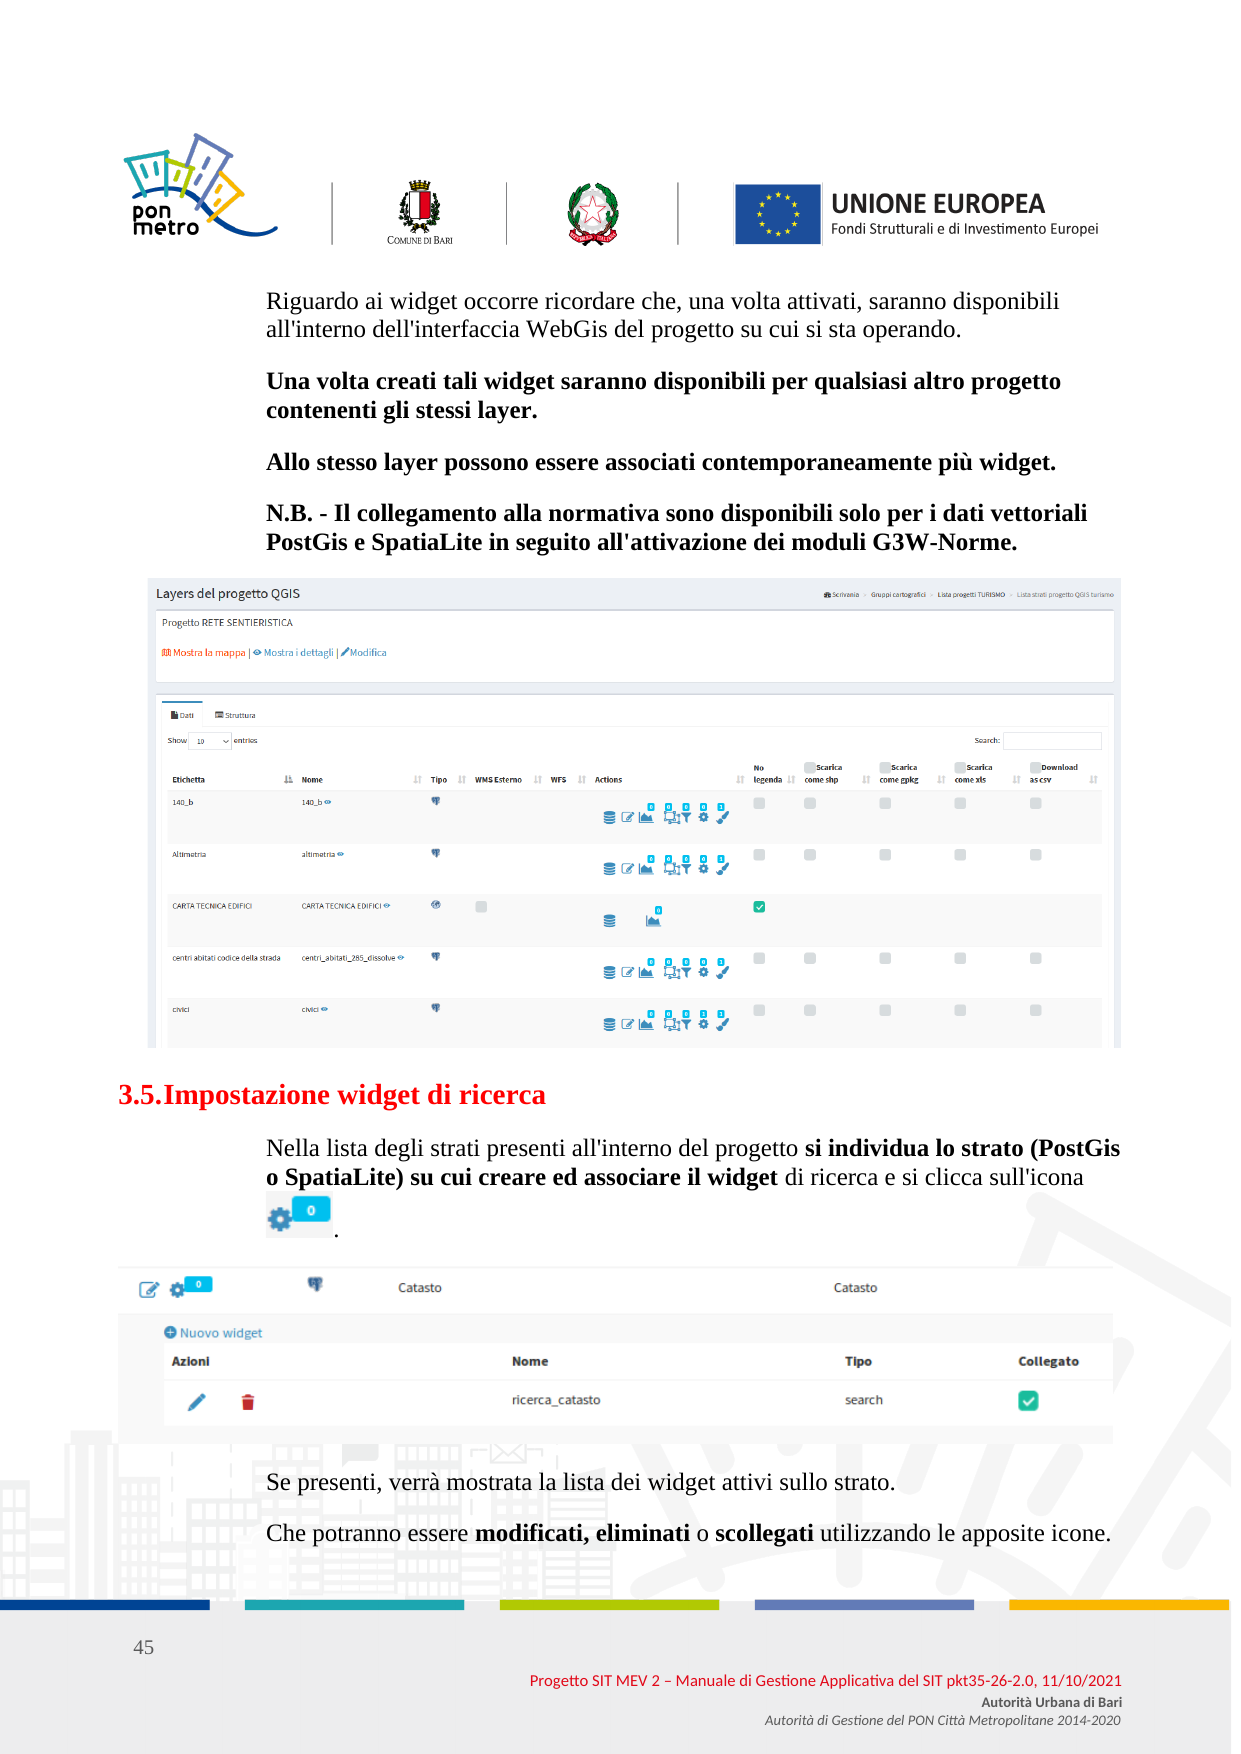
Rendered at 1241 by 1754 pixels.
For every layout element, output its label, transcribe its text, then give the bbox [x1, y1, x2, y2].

picture [118, 75, 1105, 282]
picture [147, 578, 1121, 1048]
text Riguardo ai widget occorre ricordare che, una volta attivati, saranno disponibili all'interno dell'interfaccia WebGis del progetto su cui si sta operando. [266, 286, 1122, 343]
text Nella lista degli strati presenti all'interno del progetto si individua lo strato (PostGis o SpatiaLite) su cui creare ed associare il widget di ricerca e si clicca sull'icona . [266, 1133, 1122, 1243]
text Che potranno essere modificati, eliminati o scollegati utilizzando le apposite icone. [266, 1518, 1122, 1547]
text N.B. - Il collegamento alla normativa sono disponibili solo per i dati vettoriali PostGis e SpatiaLite in seguito all'attivazione dei moduli G3W-Norme. [266, 498, 1122, 556]
text Una volta creati tali widget saranno disponibili per qualsiasi altro progetto contenenti gli stessi layer. [266, 366, 1122, 424]
text Se presenti, verrà mostrata la lista dei widget attivi sullo strato. [266, 1467, 1122, 1495]
subtitle Impostazione widget di ricerca [118, 1077, 1122, 1111]
picture [0, 1174, 1232, 1754]
text Allo stesso layer possono essere associati contemporaneamente più widget. [266, 447, 1122, 475]
